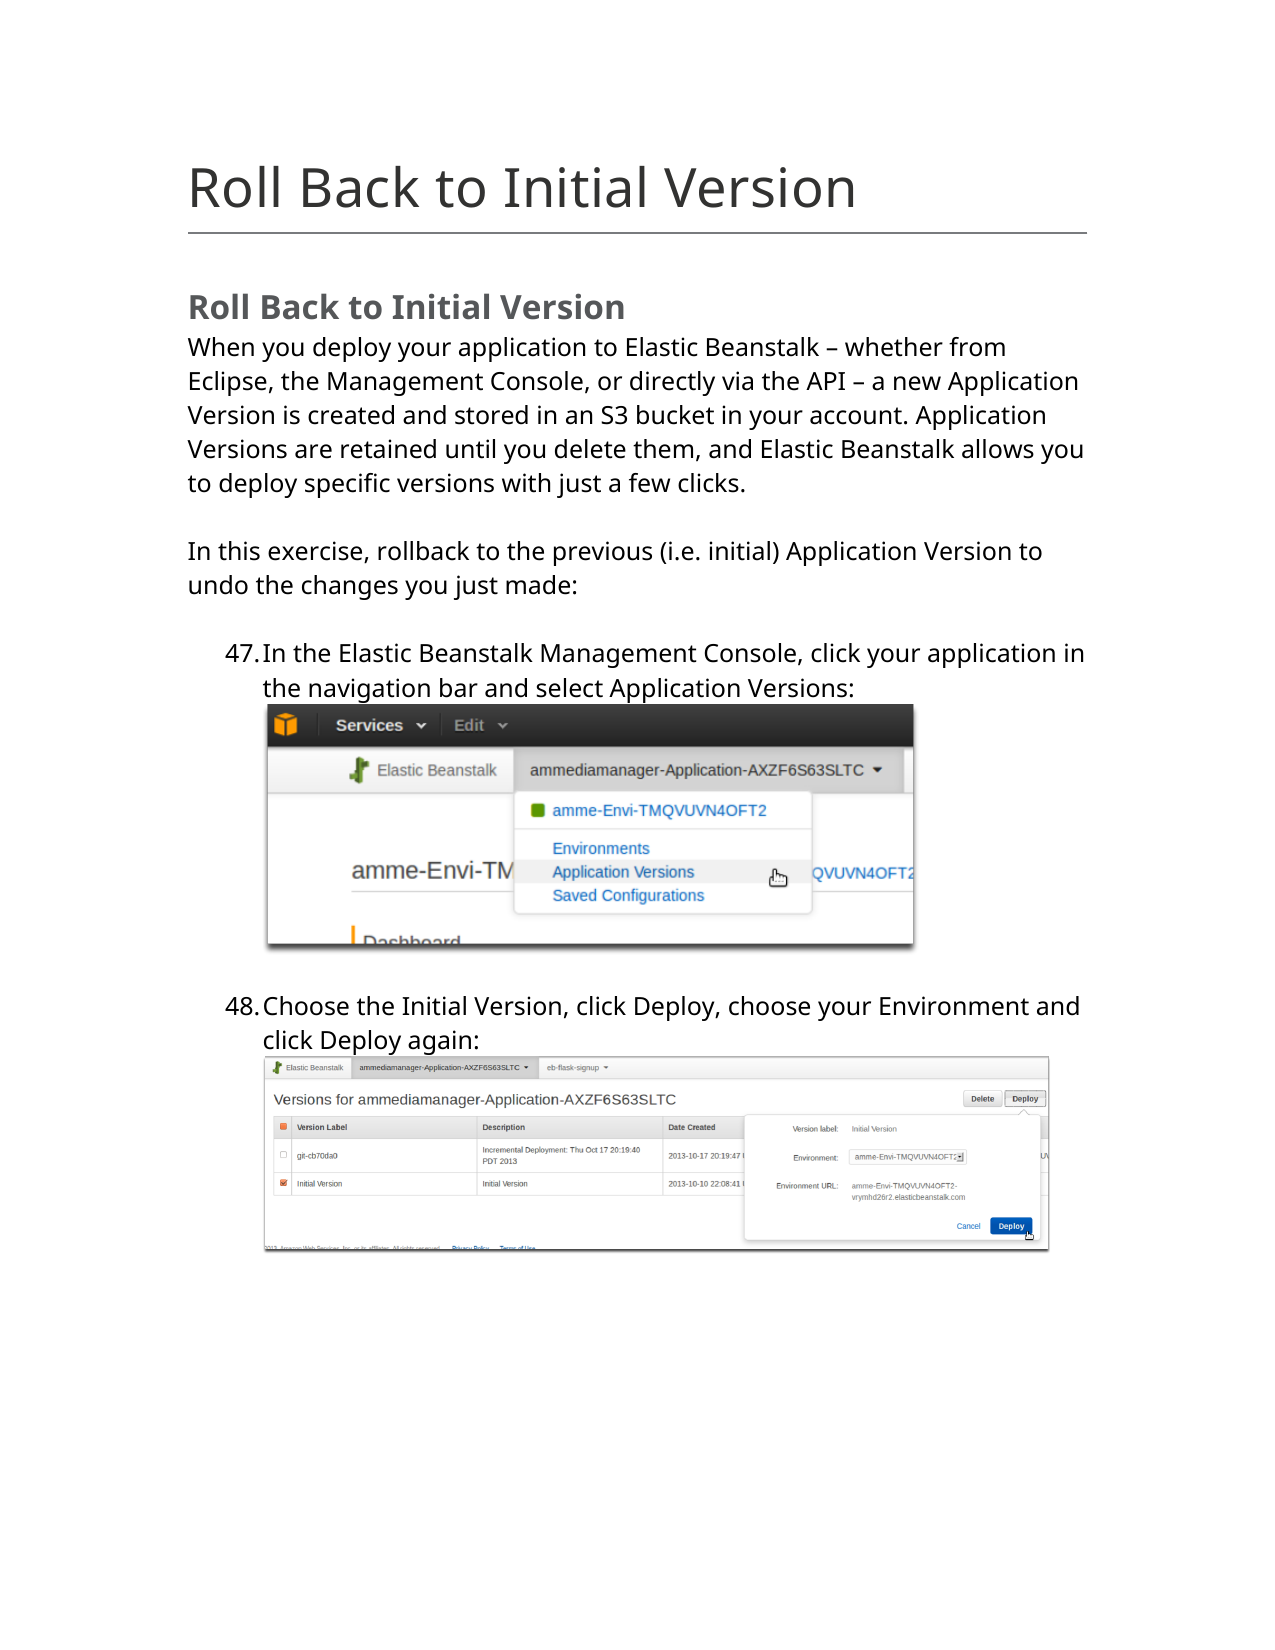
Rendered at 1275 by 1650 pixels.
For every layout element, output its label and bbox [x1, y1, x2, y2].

picture [262, 704, 919, 955]
picture [262, 1056, 1050, 1254]
